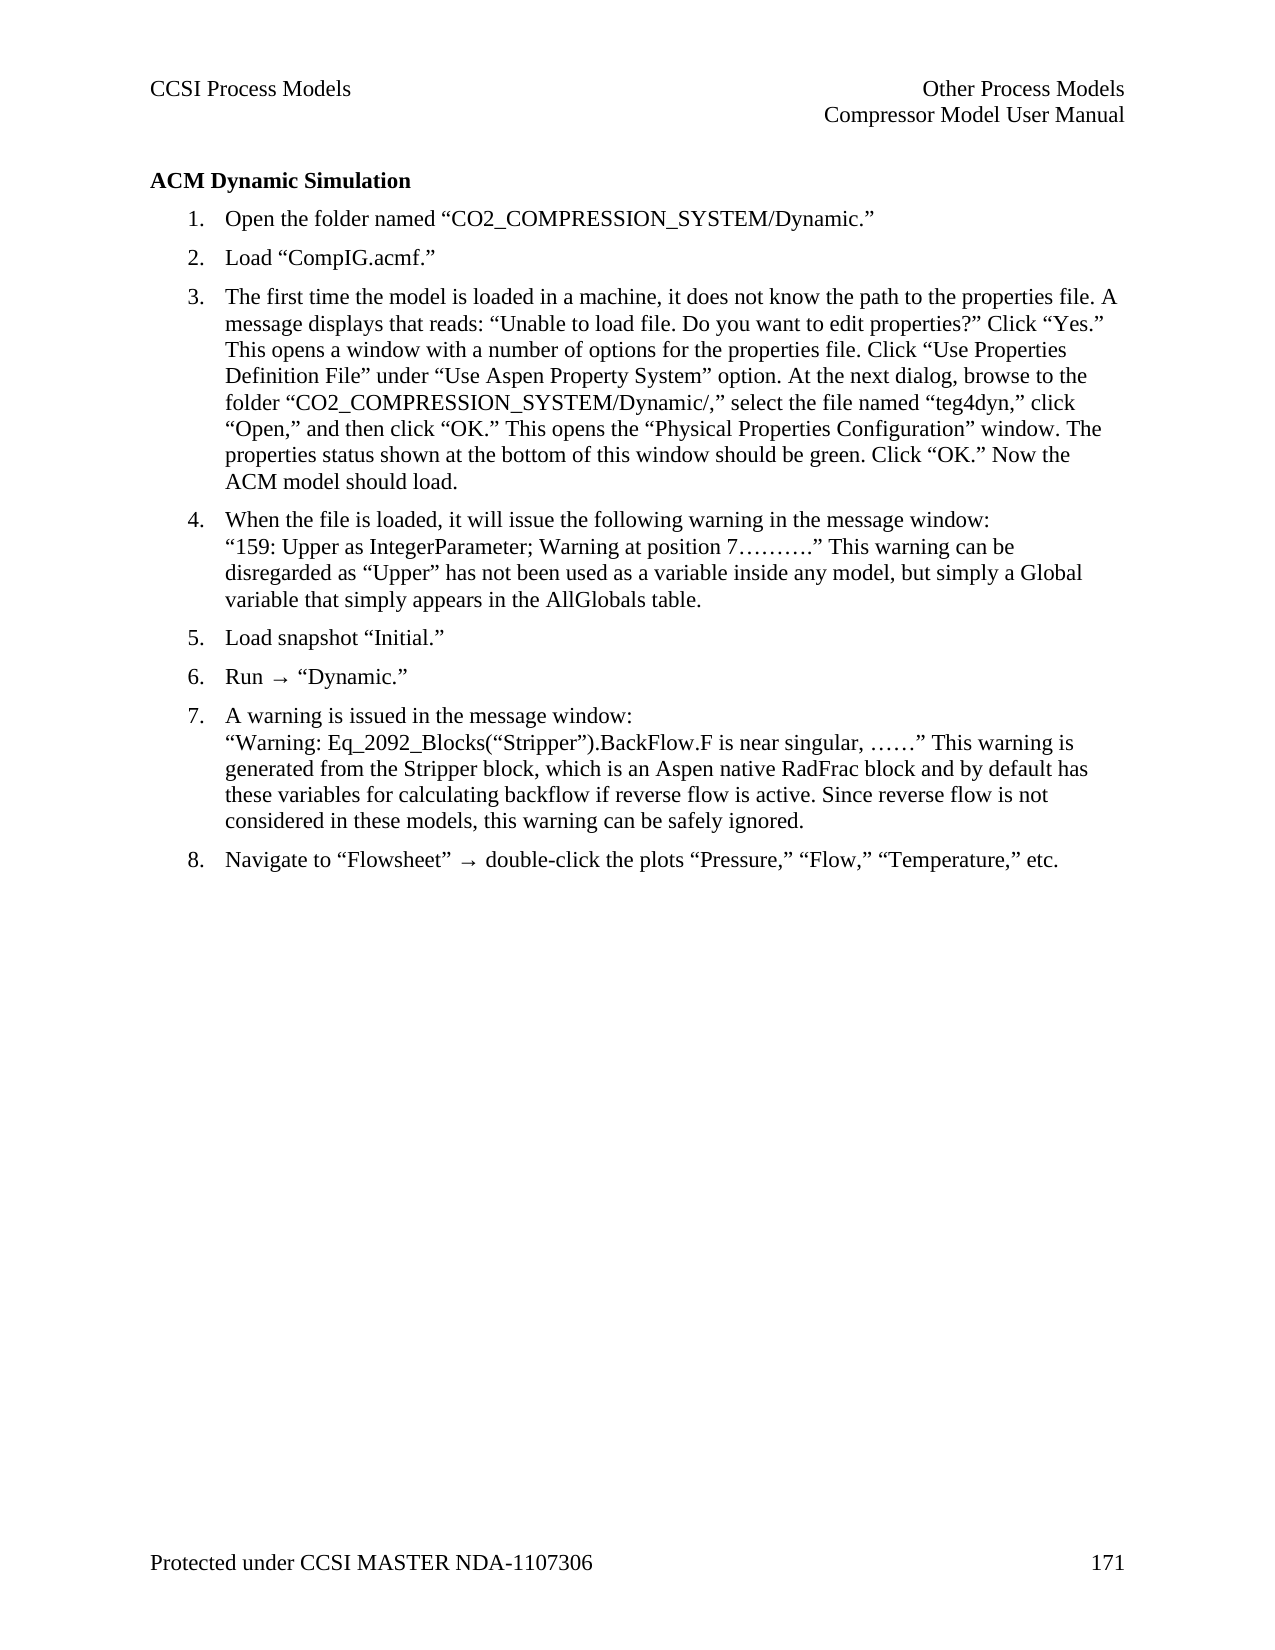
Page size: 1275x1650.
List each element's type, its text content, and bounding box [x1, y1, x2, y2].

list Load “CompIG.acmf.” [187, 244, 1125, 271]
list Navigate to “Flowsheet” → double-click the plots “Pressure,” “Flow,” “Temperature,” etc. [187, 846, 1125, 873]
list When the file is loaded, it will issue the following warning in the message window: “159: Upper as IntegerParameter; Warning at position 7……….” This warning can be disregarded as “Upper” has not been used as a variable inside any model, but simply a Global variable that simply appears in the AllGlobals table. [187, 507, 1125, 612]
text ACM Dynamic Simulation [150, 167, 1125, 193]
list A warning is issued in the message window: “Warning: Eq_2092_Blocks(“Stripper”).BackFlow.F is near singular, ……” This warning is generated from the Stripper block, which is an Aspen native RadFrac block and by default has these variables for calculating backflow if reverse flow is active. Since reverse flow is not considered in these models, this warning can be safely ignored. [187, 702, 1125, 834]
list The first time the model is loaded in a machine, it does not know the path to the properties file. A message displays that reads: “Unable to load file. Do you want to edit properties?” Click “Yes.” This opens a window with a number of options for the properties file. Click “Use Properties Definition File” under “Use Aspen Property System” option. At the next dialog, browse to the folder “CO2_COMPRESSION_SYSTEM/Dynamic/,” select the file named “teg4dyn,” click “Open,” and then click “OK.” This opens the “Physical Properties Configuration” window. The properties status shown at the bottom of this window should be green. Click “OK.” Now the ACM model should load. [187, 283, 1125, 494]
list Open the folder named “CO2_COMPRESSION_SYSTEM/Dynamic.” [187, 206, 1125, 232]
list Load snapshot “Initial.” [187, 624, 1125, 651]
list Run → “Dynamic.” [187, 663, 1125, 690]
